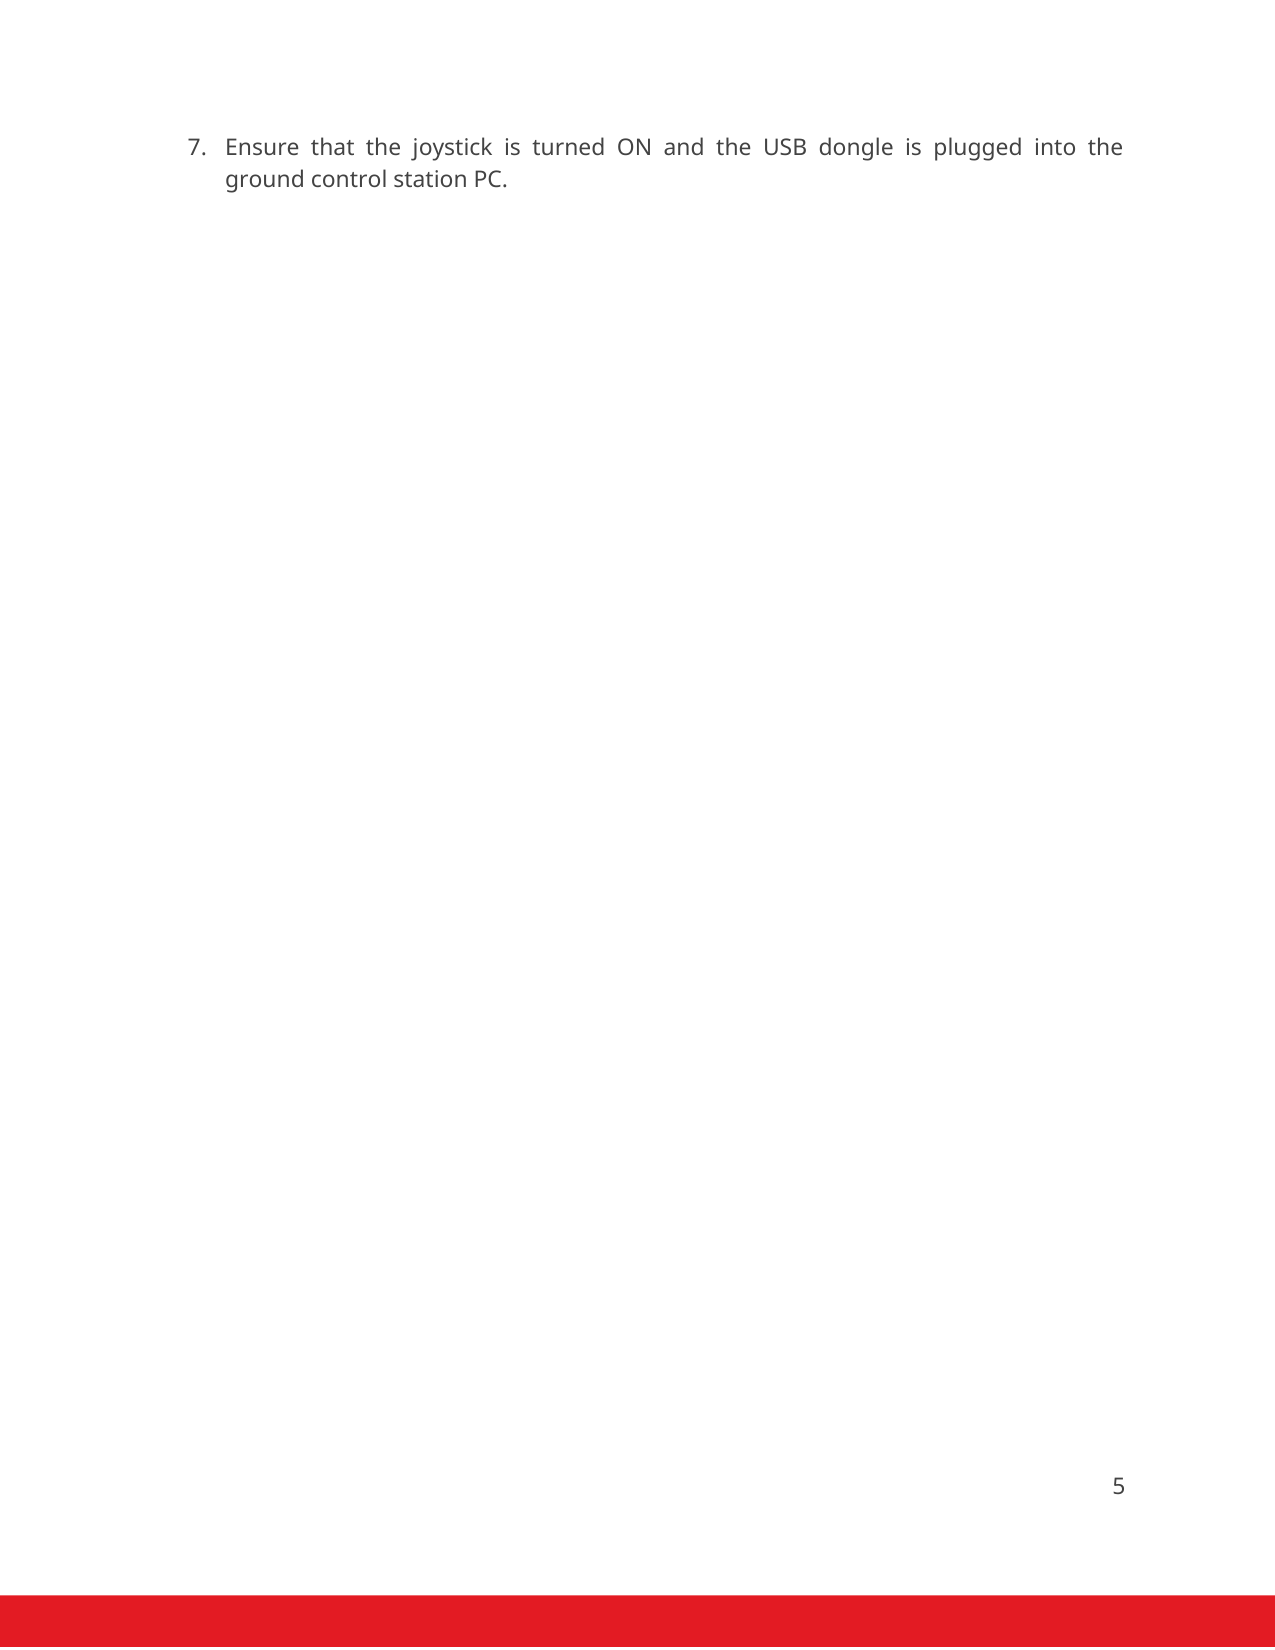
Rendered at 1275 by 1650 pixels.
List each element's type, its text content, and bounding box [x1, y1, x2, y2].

list Ensure that the joystick is turned ON and the USB dongle is plugged into the ground control station PC. [187, 131, 1125, 194]
